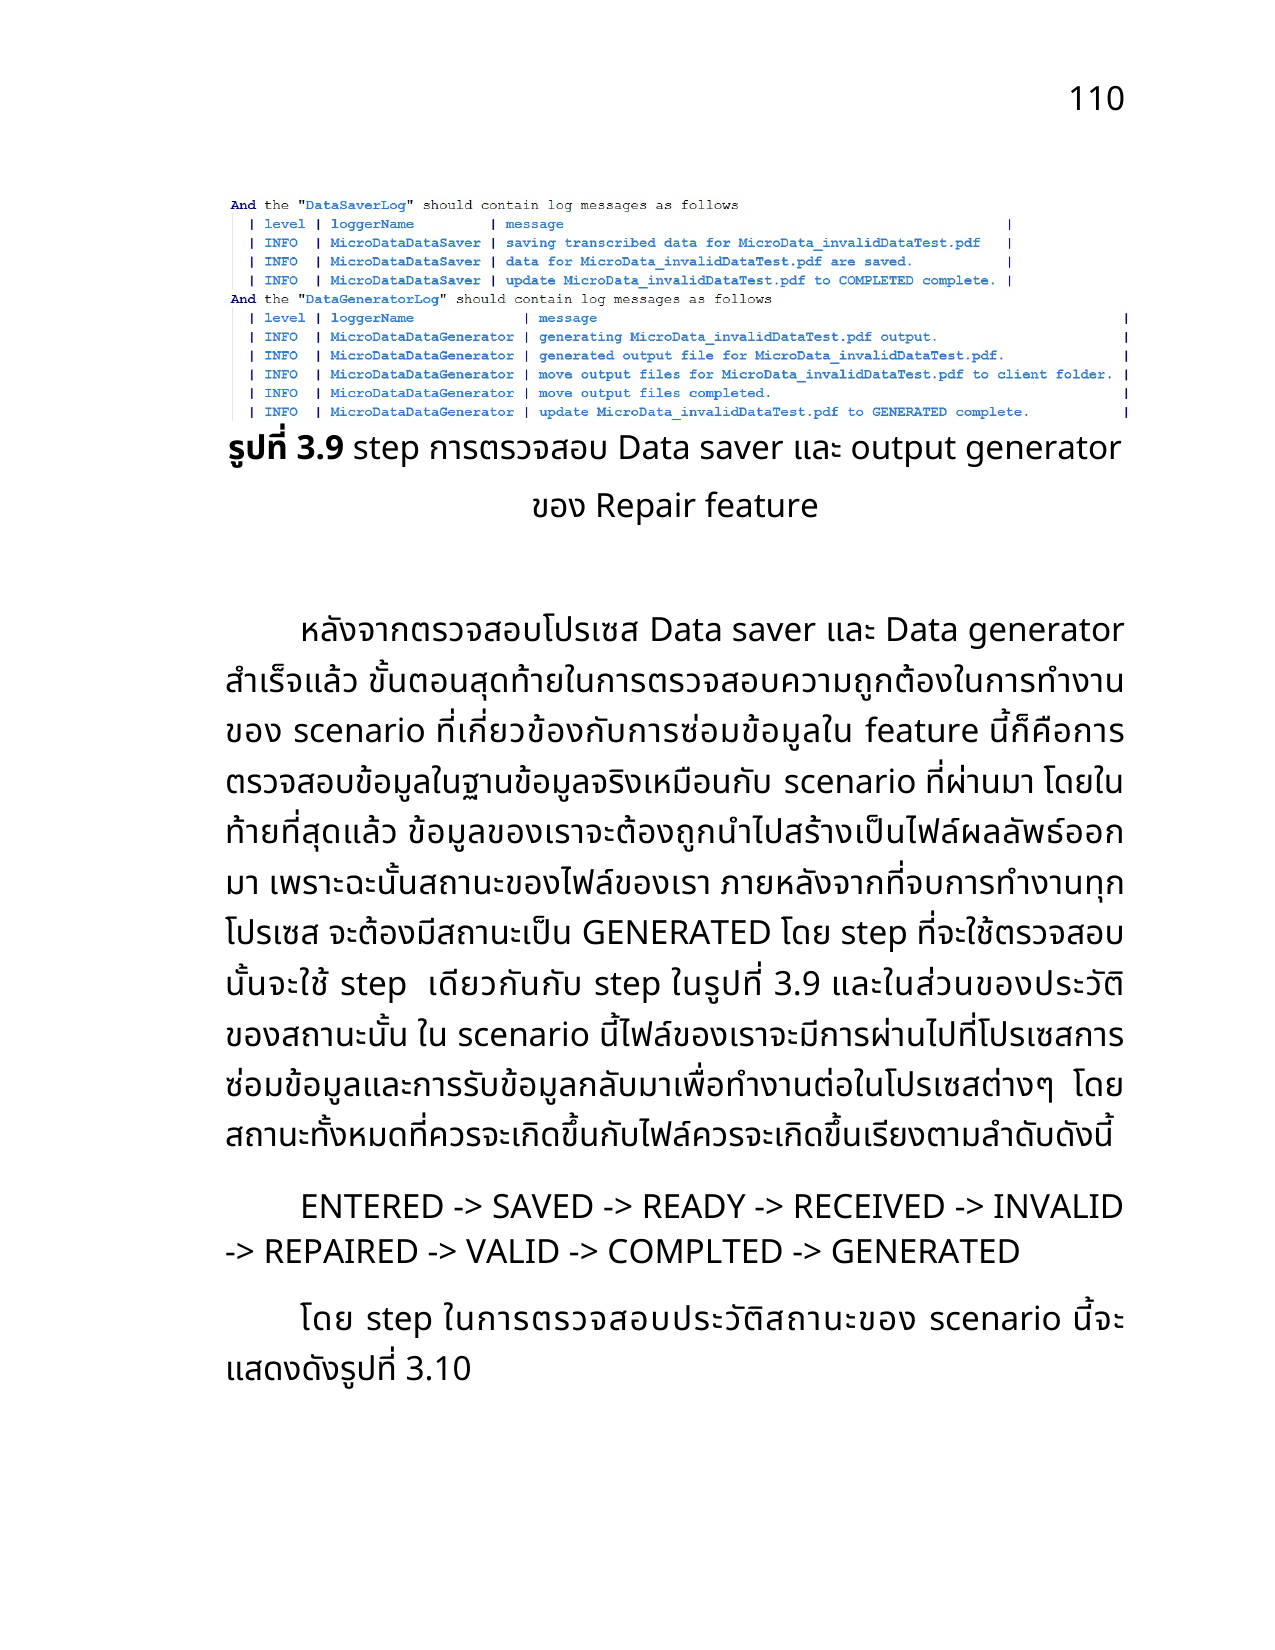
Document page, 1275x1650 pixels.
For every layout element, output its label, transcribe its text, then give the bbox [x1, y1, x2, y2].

picture [225, 195, 1139, 424]
text หลังจากตรวจสอบโปรเซส Data saver และ Data generator สำเร็จแล้ว ขั้นตอนสุดท้ายในการตรวจสอบความถูกต้องในการทำงานของ scenario ที่เกี่ยวข้องกับการซ่อมข้อมูลใน feature นี้ก็คือการตรวจสอบข้อมูลในฐานข้อมูลจริงเหมือนกับ scenario ที่ผ่านมา โดยในท้ายที่สุดแล้ว ข้อมูลของเราจะต้องถูกนำไปสร้างเป็นไฟล์ผลลัพธ์ออกมา เพราะฉะนั้นสถานะของไฟล์ของเรา ภายหลังจากที่จบการทำงานทุกโปรเซส จะต้องมีสถานะเป็น GENERATED โดย step ที่จะใช้ตรวจสอบนั้นจะใช้ step เดียวกันกับ step ในรูปที่ 3.33 และในส่วนของประวัติของสถานะนั้น ใน scenario นี้ไฟล์ของเราจะมีการผ่านไปที่โปรเซสการซ่อมข้อมูลและการรับข้อมูลกลับมาเพื่อทำงานต่อในโปรเซสต่างๆ โดยสถานะทั้งหมดที่ควรจะเกิดขึ้นกับไฟล์ควรจะเกิดขึ้นเรียงตามลำดับดังนี้ [225, 606, 1125, 1162]
text โดย step ในการตรวจสอบประวัติสถานะของ scenario นี้จะแสดงดังรูปที่ 3.45 [225, 1294, 1125, 1396]
text ENTERED -> SAVED -> READY -> RECEIVED -> INVALID -> REPAIRED -> VALID -> COMPLTED -> GENERATED [225, 1183, 1125, 1273]
text step การตรวจสอบ Data saver และ output generator ของ Repair feature [225, 424, 1125, 532]
